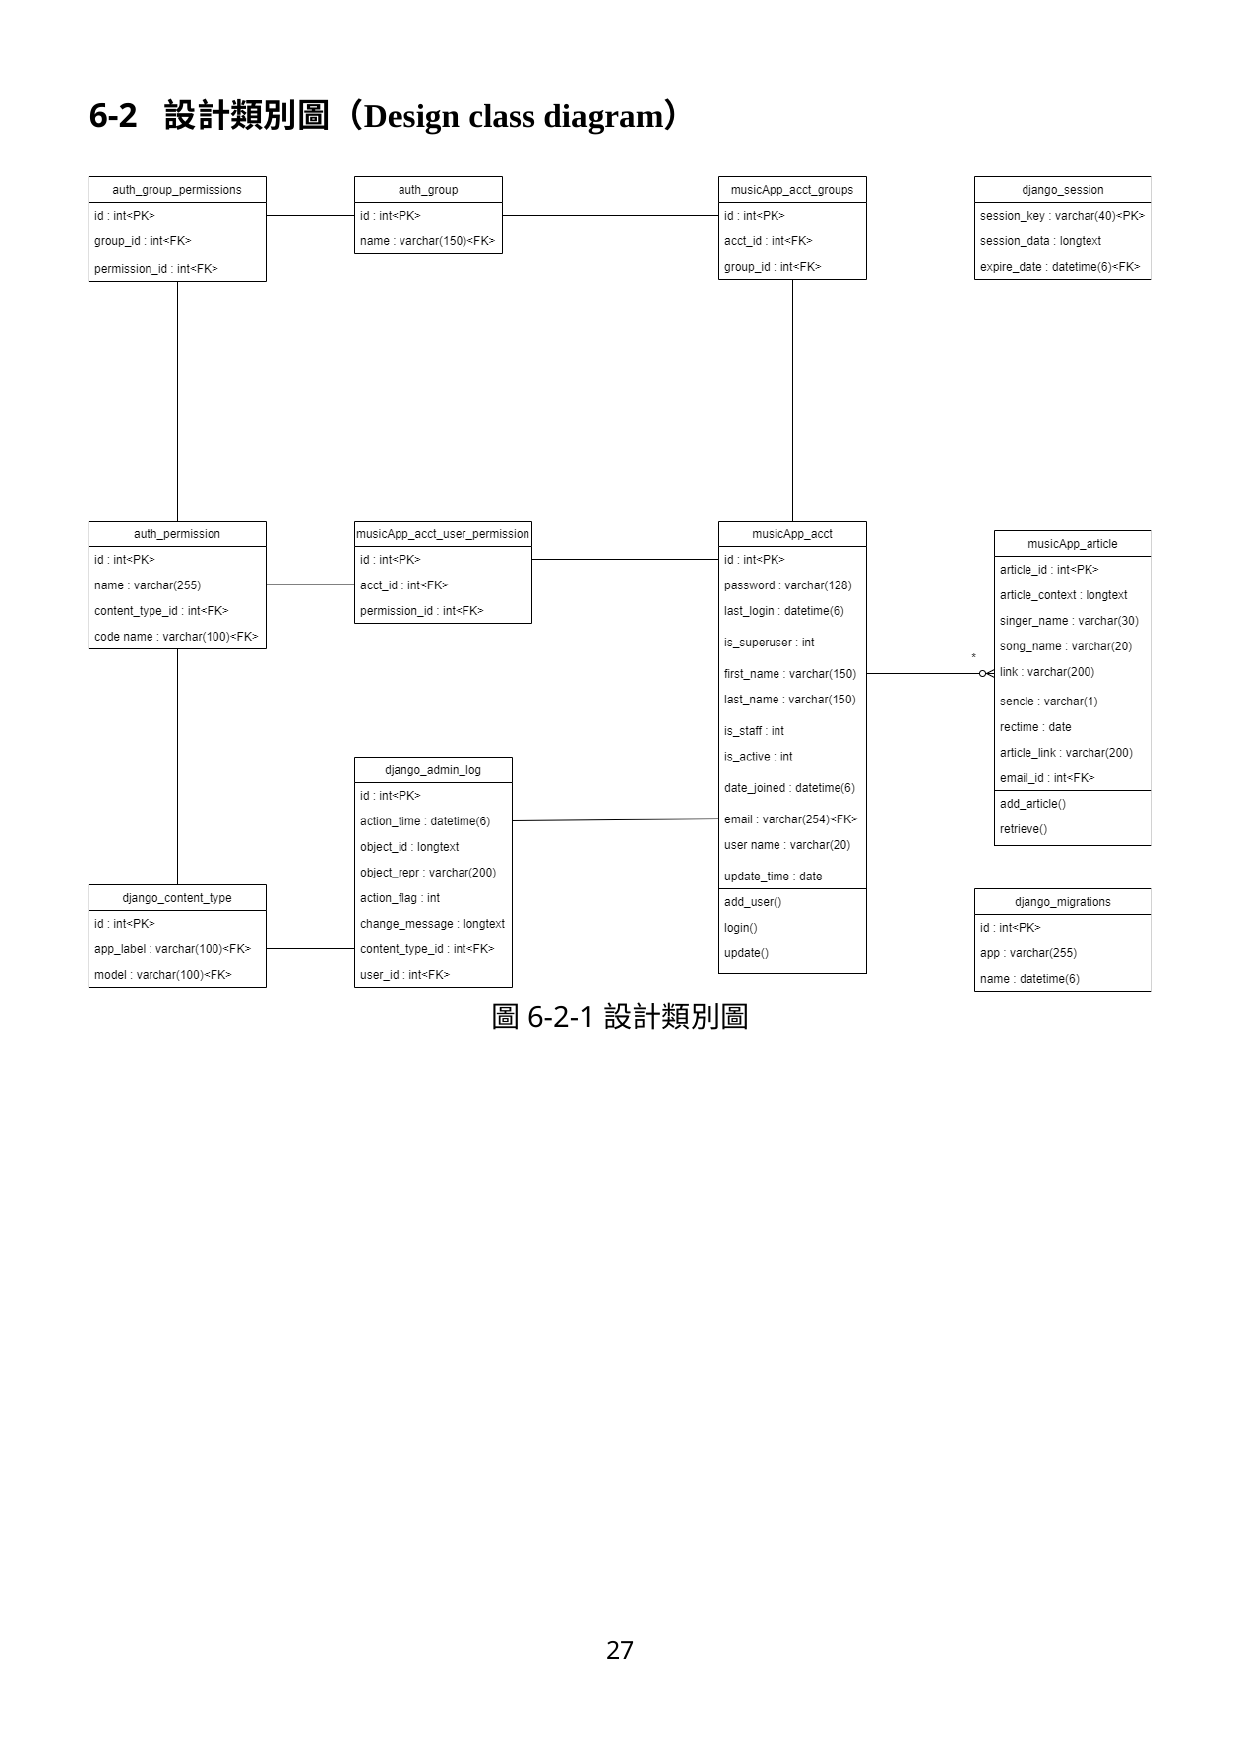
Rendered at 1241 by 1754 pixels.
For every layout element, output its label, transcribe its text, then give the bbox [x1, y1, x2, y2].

text 圖 6-2-1 設計類別圖 [89, 994, 1152, 1036]
subtitle 設計類別圖 [89, 89, 1152, 137]
picture [88, 176, 1152, 994]
